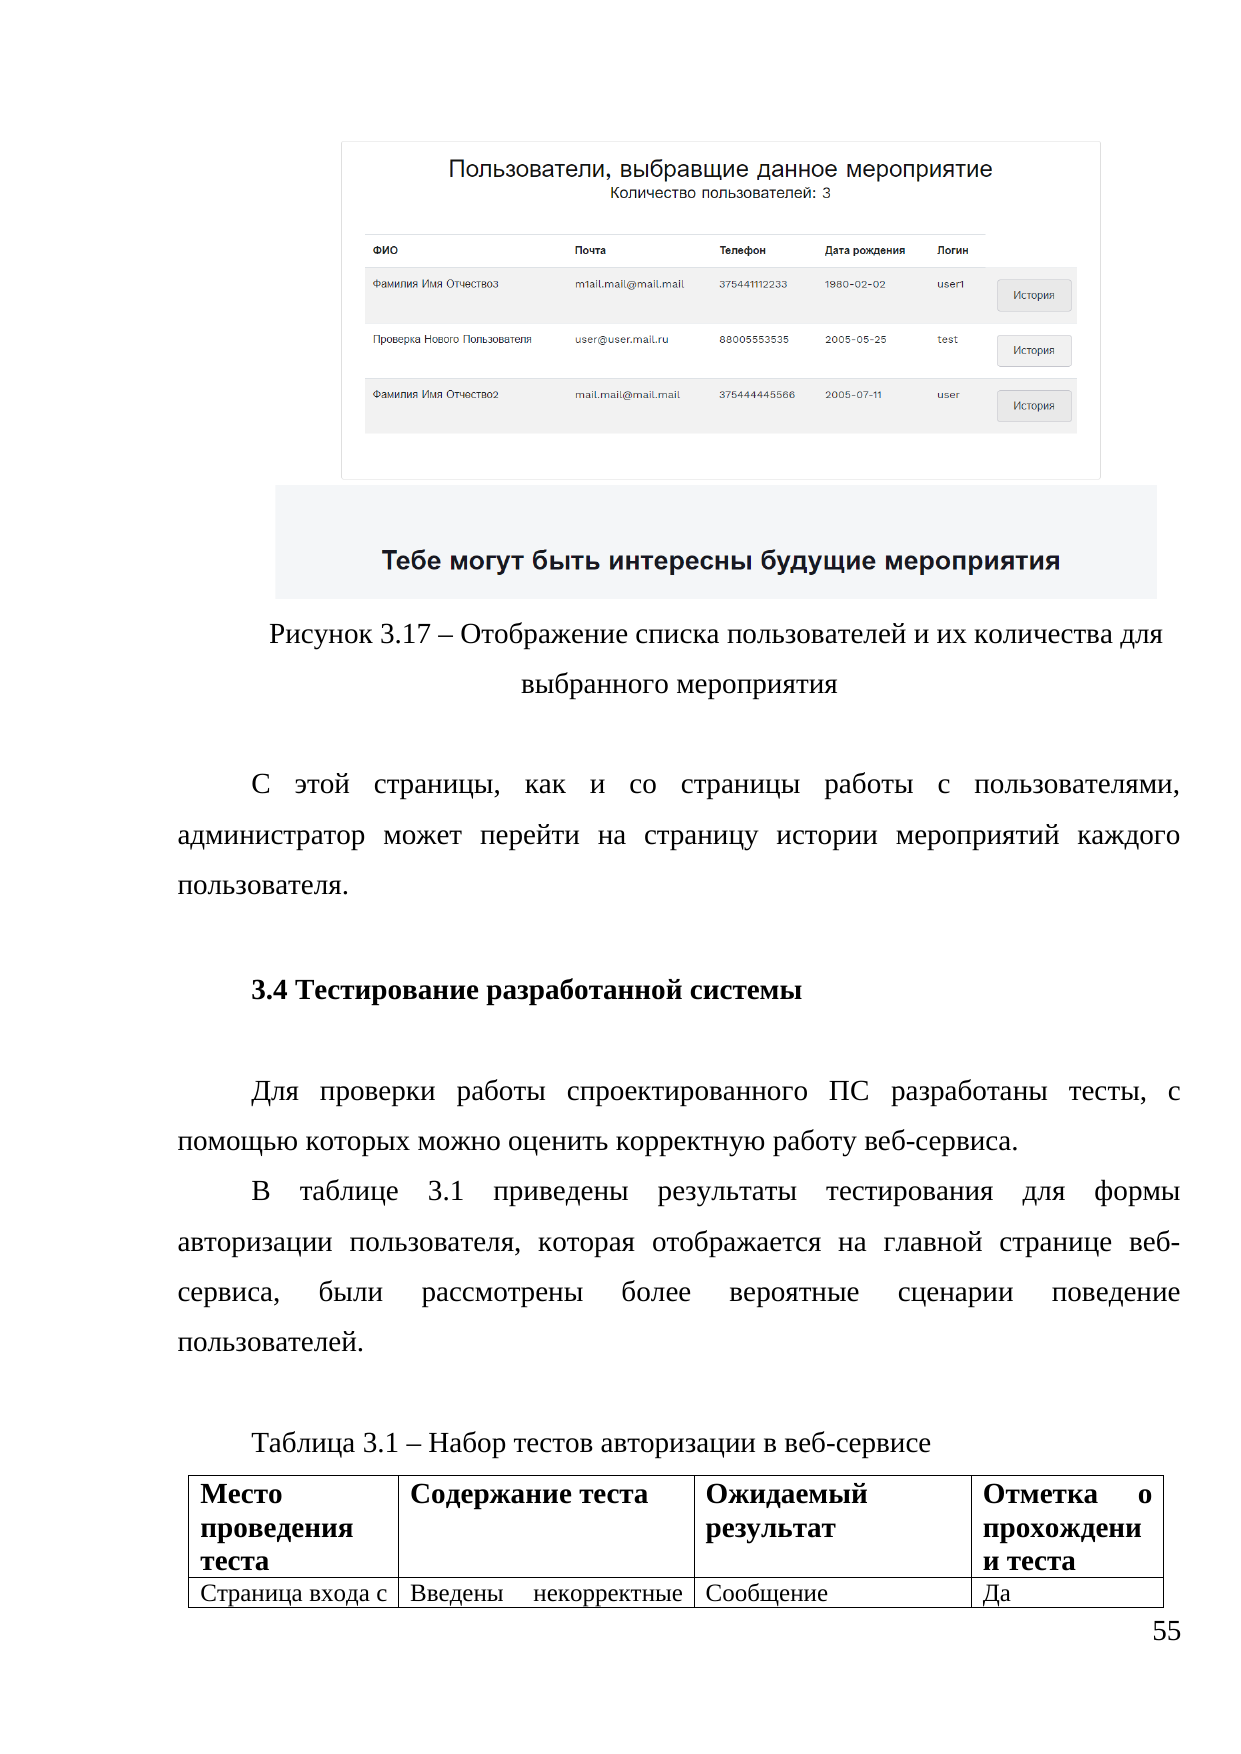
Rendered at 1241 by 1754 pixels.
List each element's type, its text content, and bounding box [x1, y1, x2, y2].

text Для проверки работы спроектированного ПС разработаны тесты, с помощью которых можно оценить корректную работу веб-сервиса. [177, 1073, 1181, 1157]
text Таблица 3.1 – Набор тестов авторизации в веб-сервисе [177, 1425, 1181, 1458]
text Рисунок 3.17 – Отображение списка пользователей и их количества для выбранного мероприятия [177, 616, 1181, 699]
text В таблице 3.1 приведены результаты тестирования для формы авторизации пользователя, которая отображается на главной странице веб-сервиса, были рассмотрены более вероятные сценарии поведение пользователей. [177, 1173, 1181, 1358]
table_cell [695, 1578, 971, 1607]
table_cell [189, 1578, 398, 1607]
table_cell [399, 1578, 694, 1607]
subtitle 3.4 Тестирование разработанной системы [177, 972, 1181, 1006]
table_header Место проведения теста [189, 1476, 398, 1577]
picture [275, 118, 1157, 599]
text С этой страницы, как и со страницы работы с пользователями, администратор может перейти на страницу истории мероприятий каждого пользователя. [177, 767, 1181, 901]
table_header Содержание теста [399, 1476, 694, 1577]
table_cell Да [972, 1578, 1163, 1607]
table_header Ожидаемый результат [695, 1476, 971, 1577]
table_header Отметка о прохождении теста [972, 1476, 1163, 1577]
